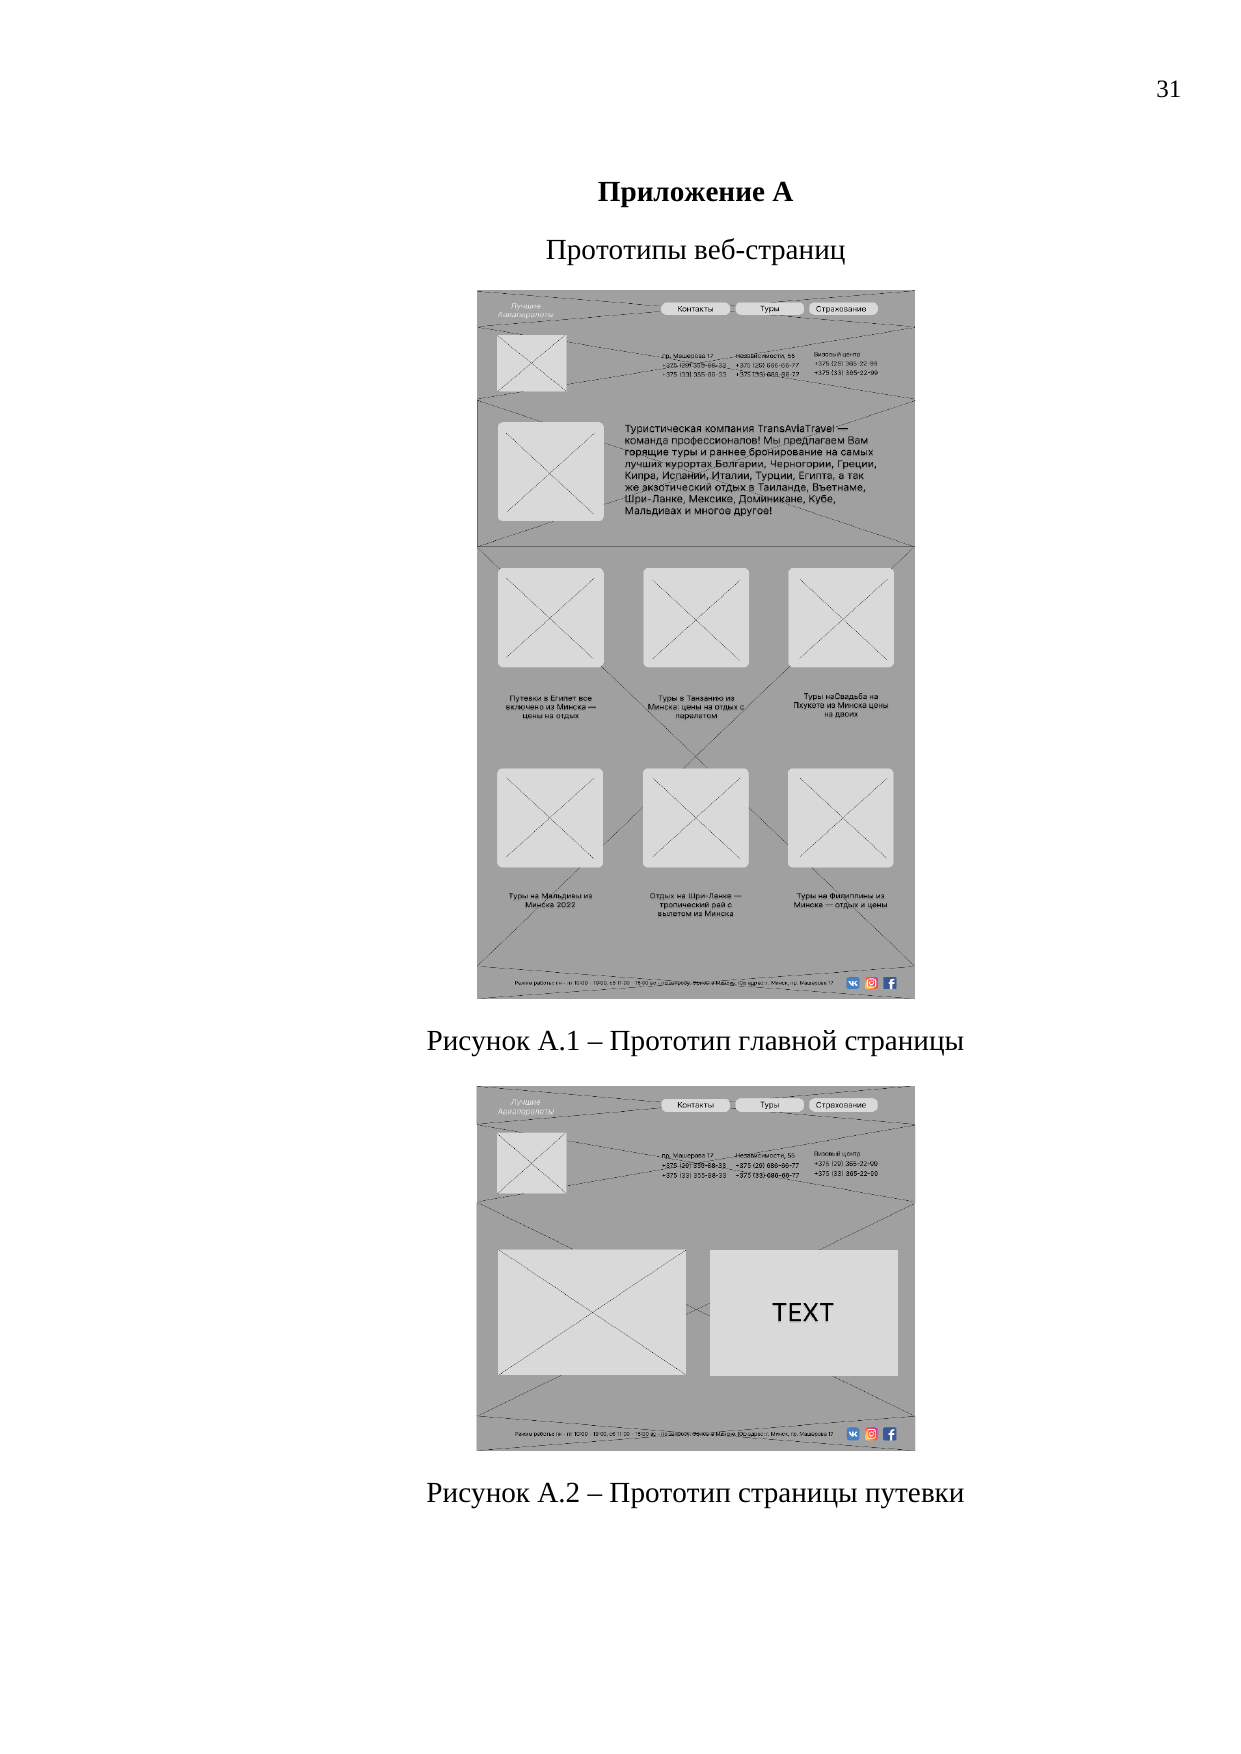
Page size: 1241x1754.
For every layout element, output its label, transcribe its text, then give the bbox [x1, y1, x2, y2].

text Рисунок А.1 – Прототип главной страницы [136, 1023, 1181, 1057]
subtitle Приложение А [136, 174, 1181, 207]
text Рисунок А.2 – Прототип страницы путевки [136, 1476, 1181, 1509]
text Прототипы веб-страниц [136, 232, 1181, 266]
picture [445, 1086, 946, 1451]
picture [445, 290, 946, 999]
